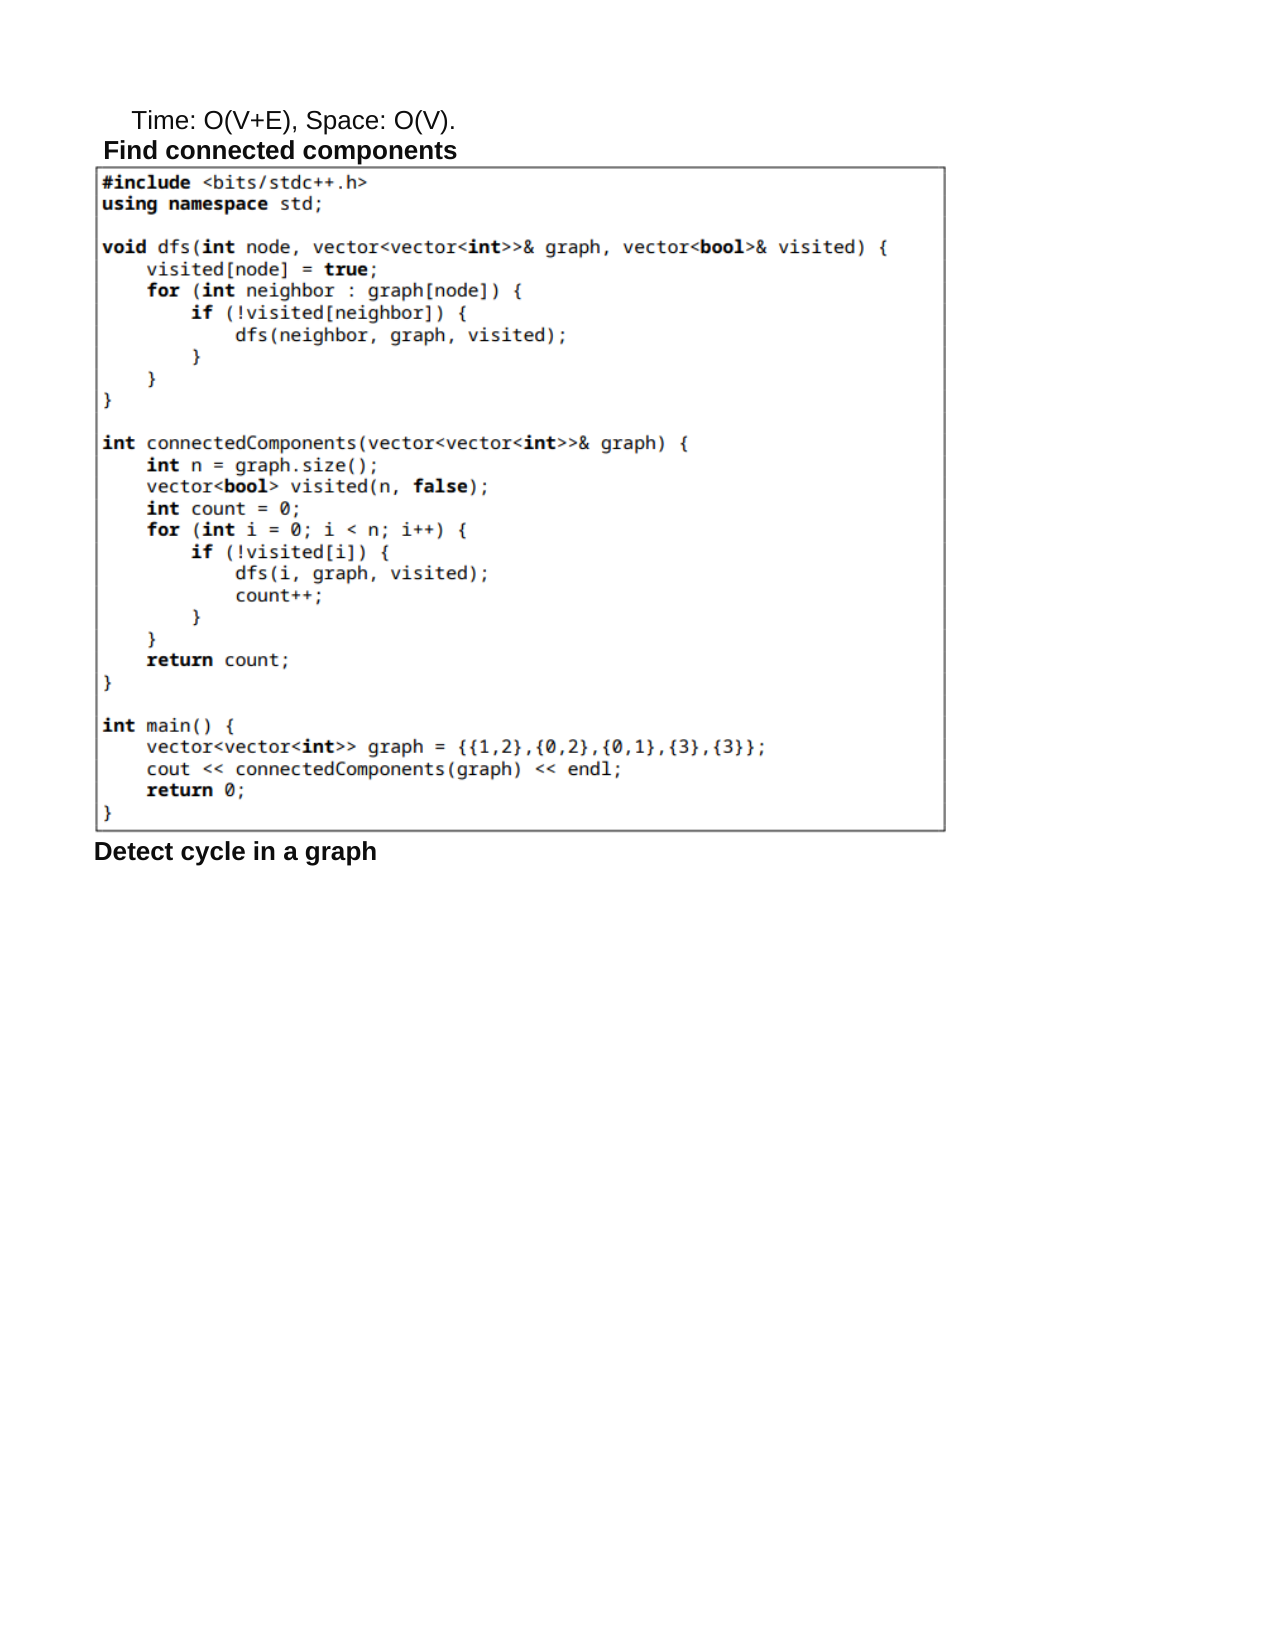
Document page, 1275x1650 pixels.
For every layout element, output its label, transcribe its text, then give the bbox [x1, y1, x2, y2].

picture [93, 165, 951, 836]
text Detect cycle in a graph [94, 836, 1125, 866]
text Find connected components [103, 135, 1125, 165]
text Time: O(V+E), Space: O(V). [131, 105, 1125, 135]
